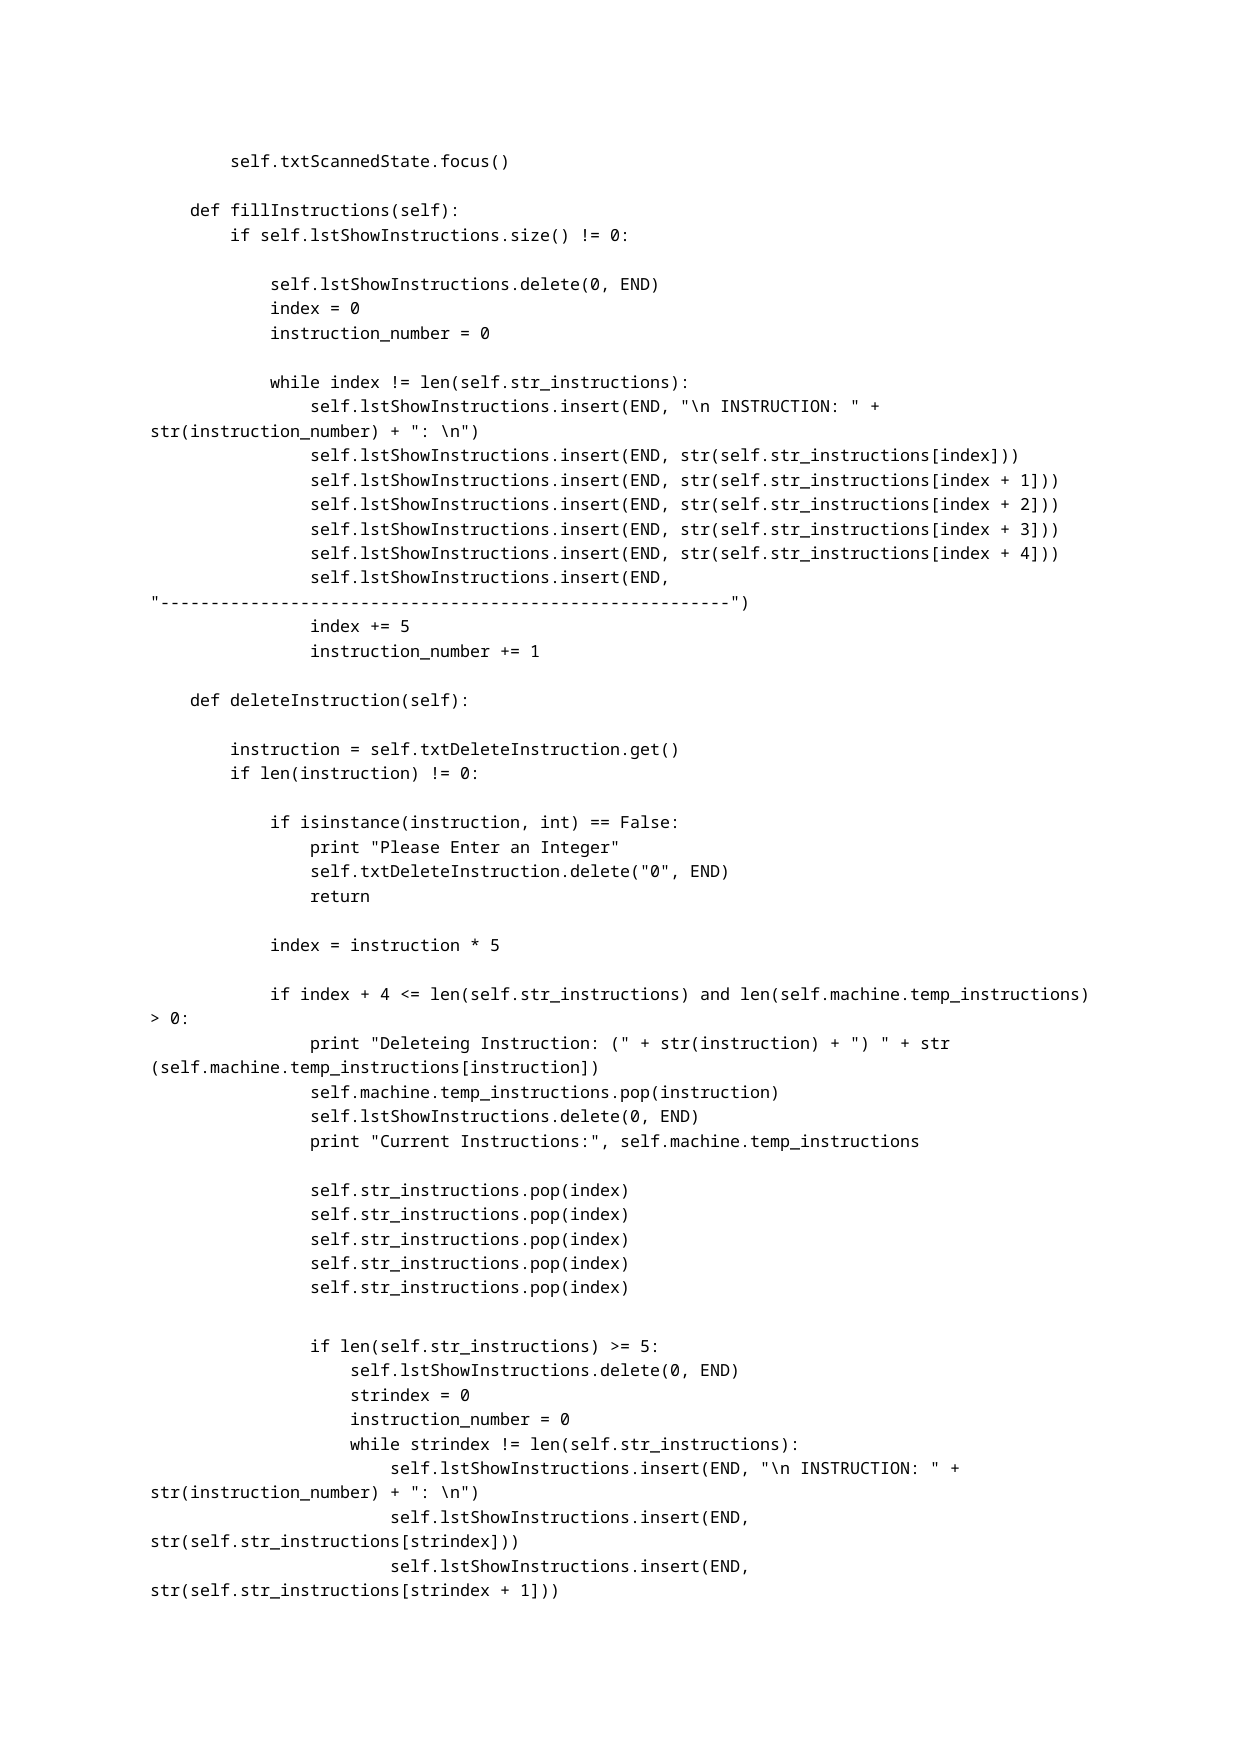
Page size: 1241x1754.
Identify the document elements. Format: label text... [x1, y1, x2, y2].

text instruction_number = 0 [150, 321, 1090, 344]
text self.txtDeleteInstruction.delete("0", END) [150, 860, 1090, 883]
text index += 5 [150, 615, 1090, 638]
text print "Current Instructions:", self.machine.temp_instructions [150, 1129, 1090, 1152]
text index = 0 [150, 297, 1090, 319]
text self.lstShowInstructions.insert(END, "\n INSTRUCTION: " + str(instruction_number) + ": \n") [150, 1457, 1090, 1504]
text self.lstShowInstructions.delete(0, END) [150, 1359, 1090, 1381]
text self.lstShowInstructions.insert(END, "---------------------------------------------------------") [150, 566, 1090, 613]
text self.str_instructions.pop(index) [150, 1227, 1090, 1250]
text if isinstance(instruction, int) == False: [150, 811, 1090, 834]
text self.lstShowInstructions.insert(END, str(self.str_instructions[index + 4])) [150, 542, 1090, 564]
text self.lstShowInstructions.insert(END, str(self.str_instructions[index])) [150, 444, 1090, 466]
text if len(self.str_instructions) >= 5: [150, 1334, 1090, 1357]
text self.lstShowInstructions.delete(0, END) [150, 272, 1090, 295]
text self.str_instructions.pop(index) [150, 1252, 1090, 1274]
text if self.lstShowInstructions.size() != 0: [150, 223, 1090, 246]
text if index + 4 <= len(self.str_instructions) and len(self.machine.temp_instructions) > 0: [150, 982, 1090, 1029]
text self.lstShowInstructions.insert(END, str(self.str_instructions[index + 1])) [150, 468, 1090, 491]
text strindex = 0 [150, 1383, 1090, 1406]
text self.str_instructions.pop(index) [150, 1276, 1090, 1299]
text while index != len(self.str_instructions): [150, 370, 1090, 393]
text print "Deleteing Instruction: (" + str(instruction) + ") " + str (self.machine.temp_instructions[instruction]) [150, 1031, 1090, 1078]
text while strindex != len(self.str_instructions): [150, 1432, 1090, 1455]
text print "Please Enter an Integer" [150, 835, 1090, 858]
text self.str_instructions.pop(index) [150, 1203, 1090, 1225]
text instruction_number += 1 [150, 639, 1090, 662]
text if len(instruction) != 0: [150, 762, 1090, 785]
text def deleteInstruction(self): [150, 688, 1090, 711]
text return [150, 884, 1090, 907]
text instruction_number = 0 [150, 1408, 1090, 1430]
text self.lstShowInstructions.insert(END, str(self.str_instructions[strindex + 1])) [150, 1554, 1090, 1602]
text instruction = self.txtDeleteInstruction.get() [150, 737, 1090, 760]
text self.txtScannedState.focus() [150, 150, 1090, 173]
text self.lstShowInstructions.insert(END, str(self.str_instructions[index + 2])) [150, 493, 1090, 515]
text self.machine.temp_instructions.pop(instruction) [150, 1080, 1090, 1103]
text def fillInstructions(self): [150, 199, 1090, 222]
text self.lstShowInstructions.insert(END, str(self.str_instructions[index + 3])) [150, 517, 1090, 540]
text self.lstShowInstructions.insert(END, str(self.str_instructions[strindex])) [150, 1506, 1090, 1553]
text self.str_instructions.pop(index) [150, 1178, 1090, 1201]
text self.lstShowInstructions.insert(END, "\n INSTRUCTION: " + str(instruction_number) + ": \n") [150, 395, 1090, 442]
text self.lstShowInstructions.delete(0, END) [150, 1105, 1090, 1127]
text index = instruction * 5 [150, 933, 1090, 956]
